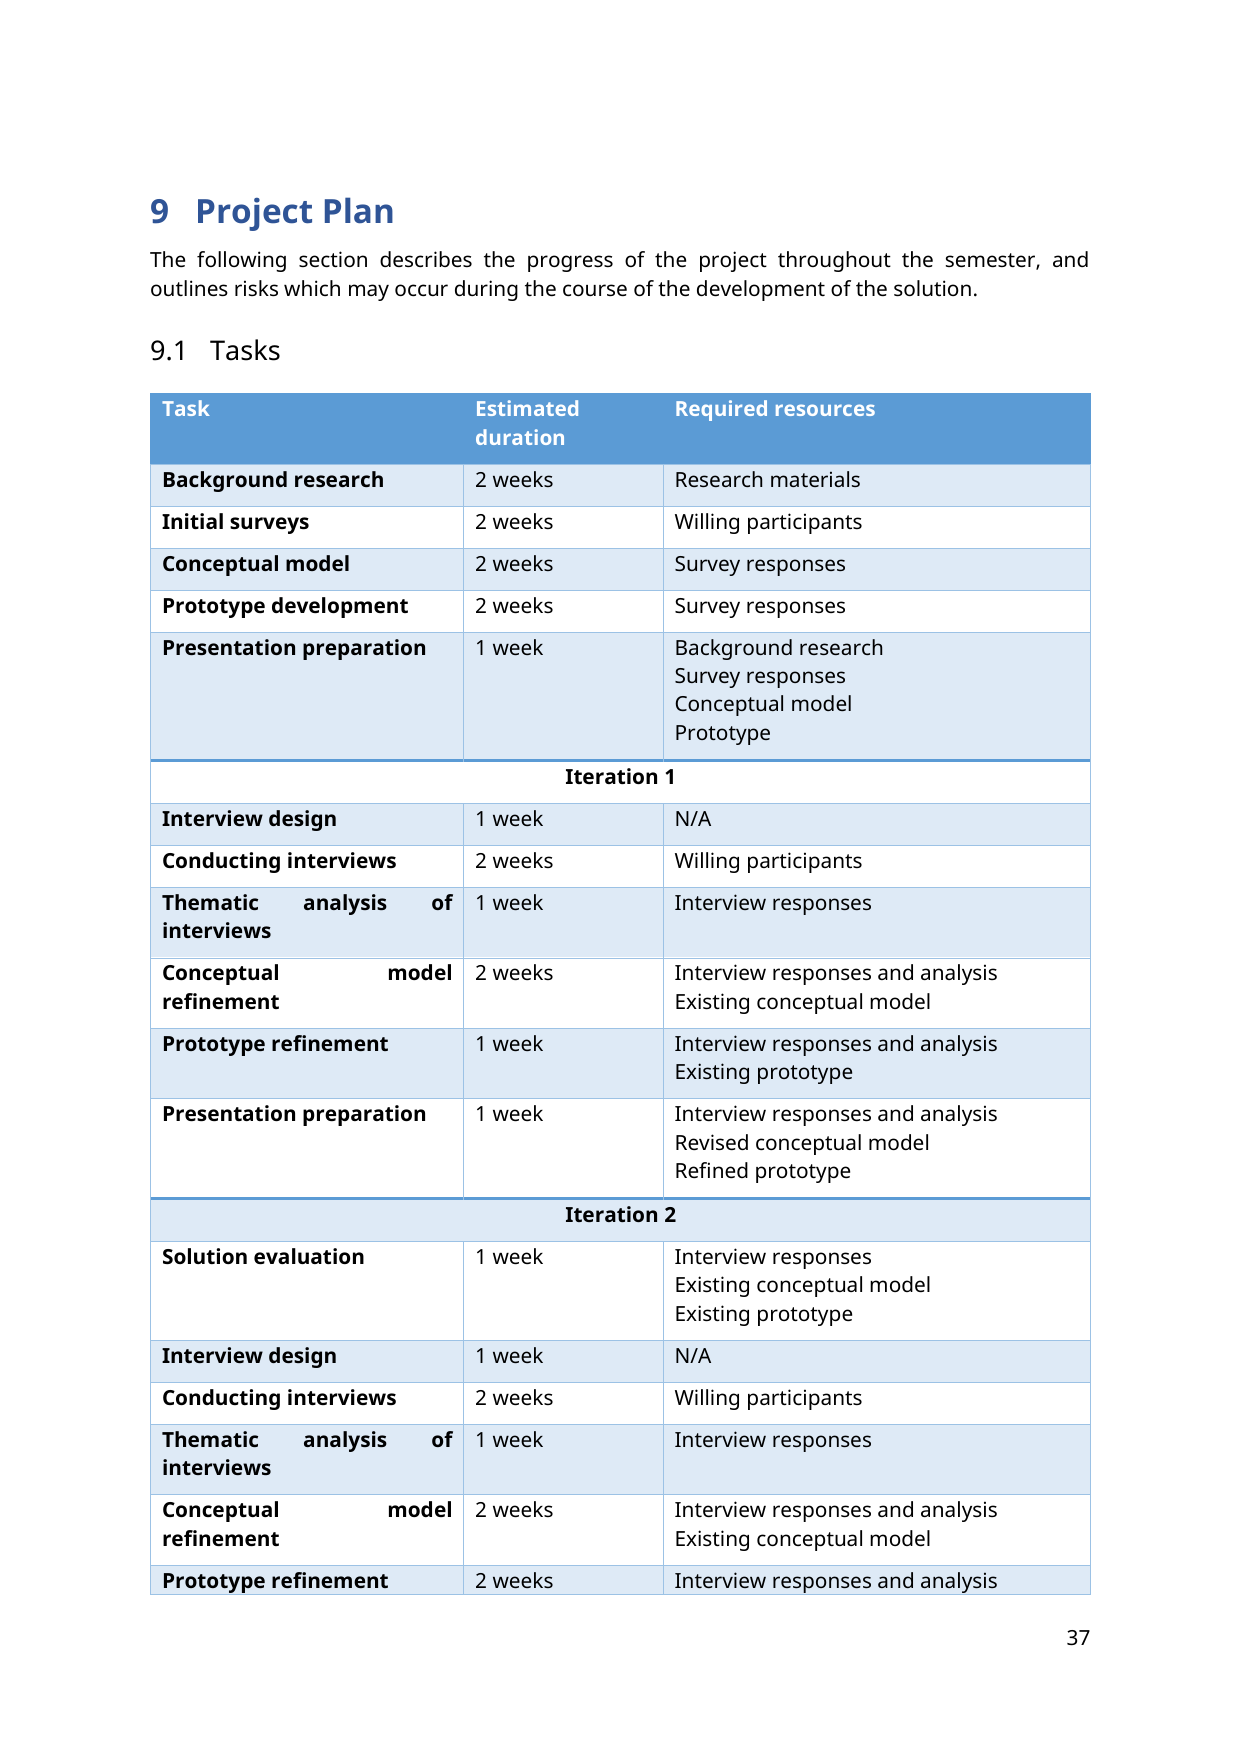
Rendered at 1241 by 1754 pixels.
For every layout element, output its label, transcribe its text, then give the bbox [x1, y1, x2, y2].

table_cell Interview responses and analysis Existing conceptual model [664, 959, 1090, 1028]
table_cell 2 weeks [464, 591, 663, 632]
subtitle Tasks [150, 331, 1090, 368]
table_cell Willing participants [664, 1383, 1090, 1424]
table_cell Interview responses and analysis Existing conceptual model [664, 1495, 1090, 1565]
table_header Task [151, 394, 463, 464]
table_cell 2 weeks [464, 1566, 663, 1594]
table_cell 1 week [464, 1242, 663, 1340]
table_cell 1 week [464, 1341, 663, 1382]
table_cell Research materials [664, 465, 1090, 506]
table_cell 2 weeks [464, 846, 663, 887]
table_cell Thematic analysis of interviews [151, 888, 463, 957]
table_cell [151, 1566, 463, 1594]
table_cell Interview responses and analysis Revised conceptual model Refined prototype [664, 1099, 1090, 1197]
table_cell Prototype development [151, 591, 463, 632]
table_cell N/A [664, 804, 1090, 845]
table_cell Interview responses [664, 1425, 1090, 1494]
table_cell Presentation preparation [151, 1099, 463, 1197]
table_cell Interview responses and analysis Existing prototype [664, 1029, 1090, 1098]
table_cell 1 week [464, 633, 663, 759]
table_cell Conceptual model refinement [151, 959, 463, 1028]
table_cell Interview design [151, 1341, 463, 1382]
table_cell 1 week [464, 888, 663, 957]
table_cell 2 weeks [464, 1383, 663, 1424]
table_cell 2 weeks [464, 549, 663, 590]
table_cell N/A [664, 1341, 1090, 1382]
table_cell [664, 1566, 1090, 1594]
table_cell 2 weeks [464, 465, 663, 506]
table_cell Willing participants [664, 507, 1090, 548]
table_cell Iteration 2 [151, 1200, 1090, 1241]
table_cell Background research Survey responses Conceptual model Prototype [664, 633, 1090, 759]
table_cell 1 week [464, 1425, 663, 1494]
table_cell Survey responses [664, 549, 1090, 590]
table_cell Background research [151, 465, 463, 506]
table_cell Thematic analysis of interviews [151, 1425, 463, 1494]
subtitle Project Plan [150, 187, 1090, 233]
table_cell Iteration 1 [151, 762, 1090, 803]
table_cell 2 weeks [464, 1495, 663, 1565]
table_cell Willing participants [664, 846, 1090, 887]
table_cell Conducting interviews [151, 846, 463, 887]
table_cell Interview responses Existing conceptual model Existing prototype [664, 1242, 1090, 1340]
table_cell 1 week [464, 1099, 663, 1197]
table_cell Presentation preparation [151, 633, 463, 759]
table_cell Interview responses [664, 888, 1090, 957]
table_cell Conducting interviews [151, 1383, 463, 1424]
table_cell Initial surveys [151, 507, 463, 548]
table_cell 2 weeks [464, 959, 663, 1028]
table_cell Solution evaluation [151, 1242, 463, 1340]
table_cell Conceptual model [151, 549, 463, 590]
table_cell 1 week [464, 804, 663, 845]
table_header Estimated duration [464, 394, 663, 464]
table_cell 1 week [464, 1029, 663, 1098]
table_cell Prototype refinement [151, 1029, 463, 1098]
text The following section describes the progress of the project throughout the semester, and outlines risks which may occur during the course of the development of the solution. [150, 245, 1090, 302]
table_cell Conceptual model refinement [151, 1495, 463, 1565]
table_cell Survey responses [664, 591, 1090, 632]
table_cell Interview design [151, 804, 463, 845]
table_cell 2 weeks [464, 507, 663, 548]
table_header Required resources [664, 394, 1090, 464]
